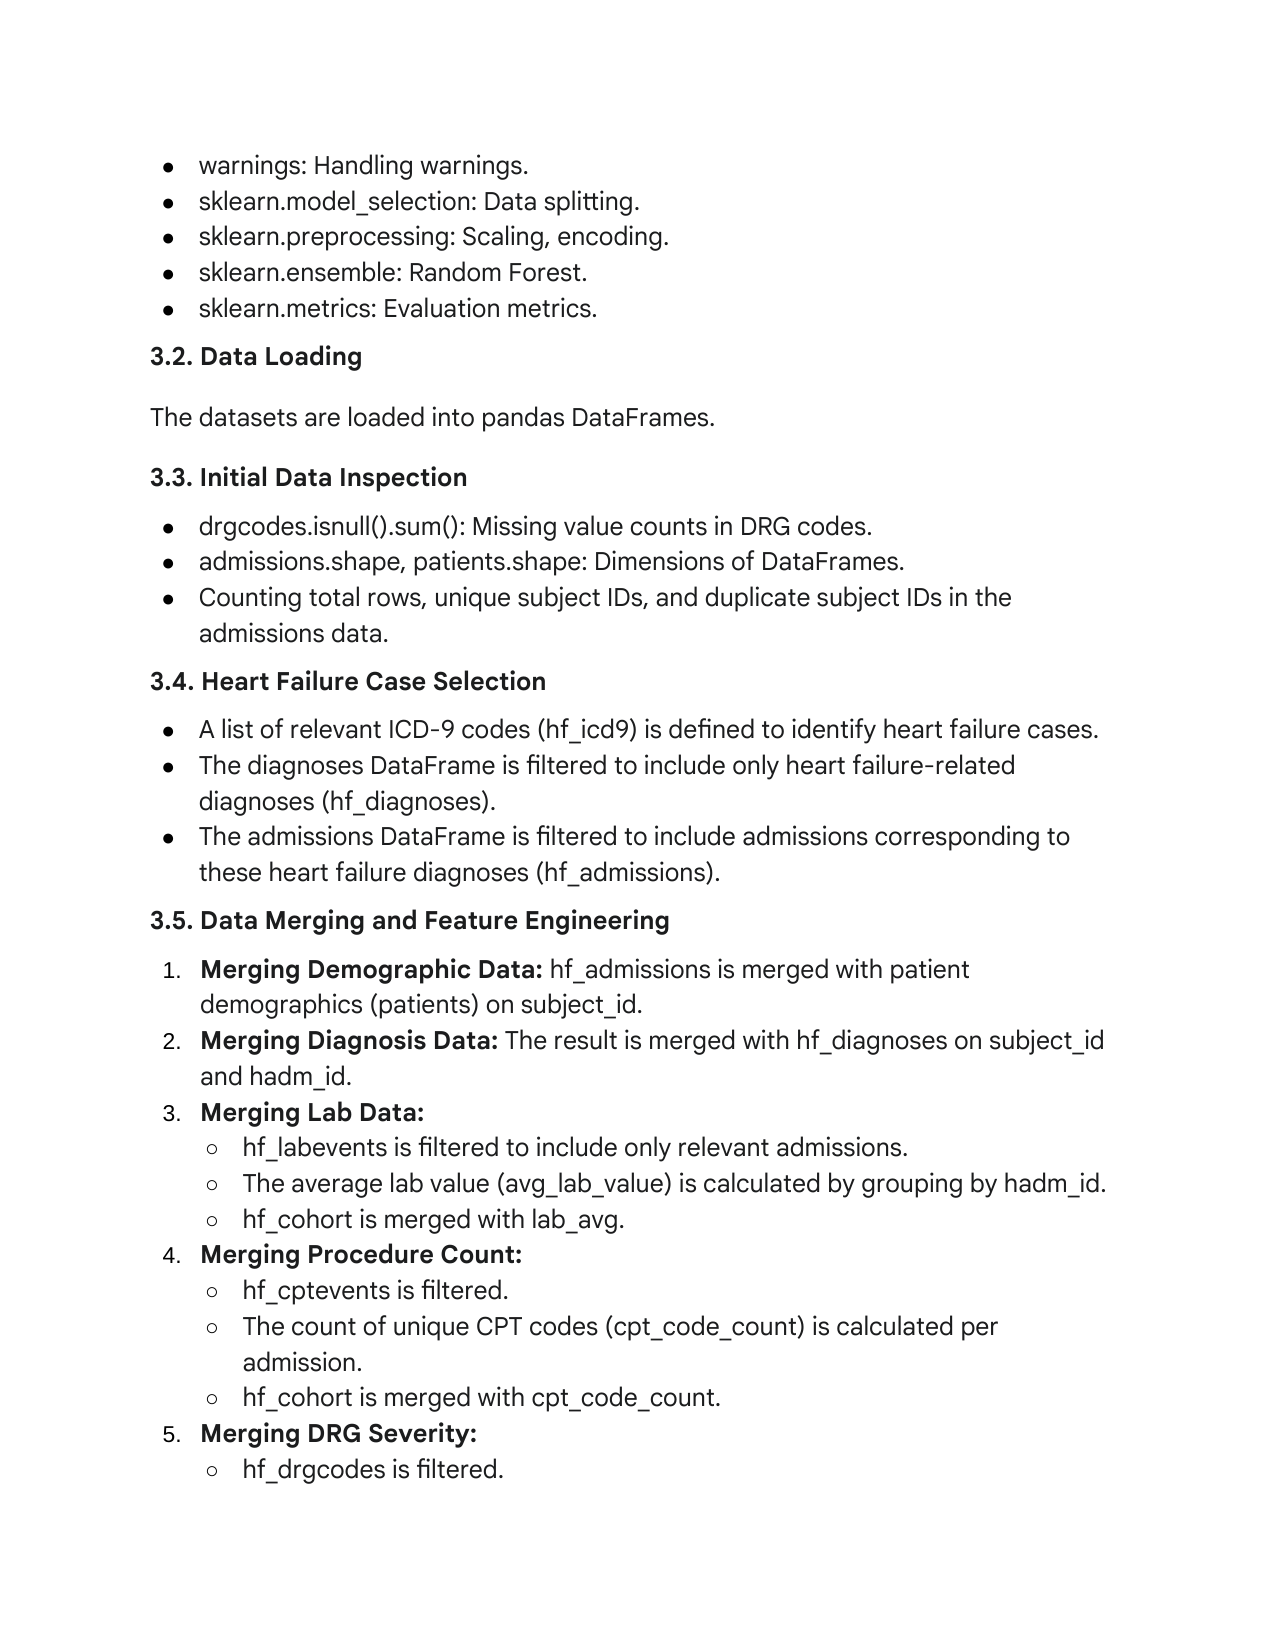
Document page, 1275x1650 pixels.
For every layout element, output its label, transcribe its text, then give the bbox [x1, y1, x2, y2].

text The datasets are loaded into pandas DataFrames. [150, 402, 1125, 433]
text 3.5. Data Merging and Feature Engineering [150, 906, 1125, 937]
list sklearn.metrics: Evaluation metrics. [161, 293, 1125, 324]
list hf_cptevents is filtered. [205, 1275, 1125, 1307]
list sklearn.model_selection: Data splitting. [161, 186, 1125, 217]
list admissions.shape, patients.shape: Dimensions of DataFrames. [161, 547, 1125, 578]
list The average lab value (avg_lab_value) is calculated by grouping by hadm_id. [205, 1168, 1125, 1199]
list The admissions DataFrame is filtered to include admissions corresponding to these heart failure diagnoses (hf_admissions). [161, 822, 1125, 889]
list The count of unique CPT codes (cpt_code_count) is calculated per admission. [205, 1311, 1125, 1378]
list Merging Diagnosis Data: The result is merged with hf_diagnoses on subject_id and hadm_id. [162, 1025, 1125, 1092]
list sklearn.ensemble: Random Forest. [161, 257, 1125, 288]
list The diagnoses DataFrame is filtered to include only heart failure-related diagnoses (hf_diagnoses). [161, 750, 1125, 817]
list hf_labevents is filtered to include only relevant admissions. [205, 1132, 1125, 1164]
list hf_cohort is merged with lab_avg. [205, 1204, 1125, 1235]
list sklearn.preprocessing: Scaling, encoding. [161, 221, 1125, 253]
list Counting total rows, unique subject IDs, and duplicate subject IDs in the admissions data. [161, 582, 1125, 649]
list Merging DRG Severity: [162, 1418, 1125, 1450]
list Merging Procedure Count: [162, 1240, 1125, 1271]
list warnings: Handling warnings. [161, 150, 1125, 181]
list hf_cohort is merged with cpt_code_count. [205, 1383, 1125, 1414]
list drgcodes.isnull().sum(): Missing value counts in DRG codes. [161, 511, 1125, 542]
text 3.3. Initial Data Inspection [150, 463, 1125, 494]
text 3.2. Data Loading [150, 341, 1125, 372]
list hf_drgcodes is filtered. [205, 1454, 1125, 1485]
list Merging Lab Data: [162, 1097, 1125, 1128]
list Merging Demographic Data: hf_admissions is merged with patient demographics (patients) on subject_id. [162, 954, 1125, 1021]
list A list of relevant ICD-9 codes (hf_icd9) is defined to identify heart failure cases. [161, 714, 1125, 746]
text 3.4. Heart Failure Case Selection [150, 666, 1125, 698]
